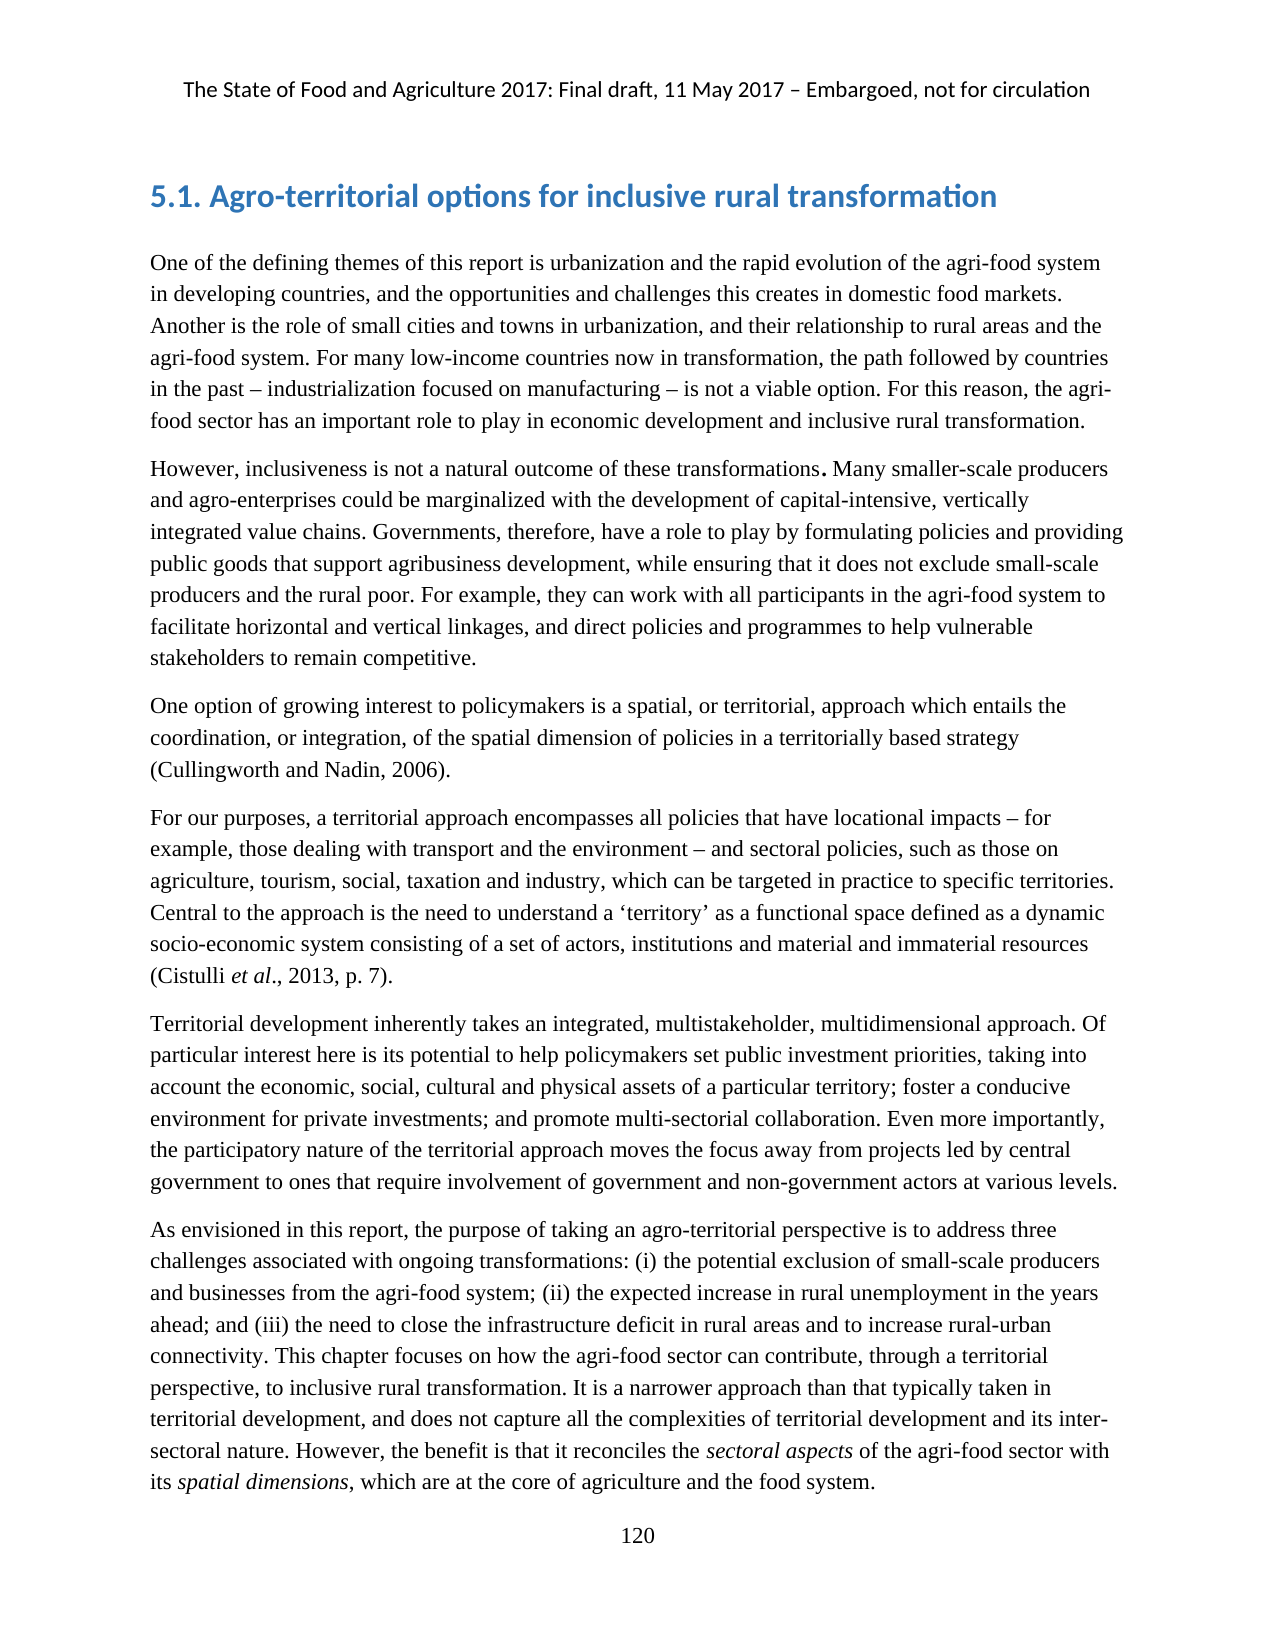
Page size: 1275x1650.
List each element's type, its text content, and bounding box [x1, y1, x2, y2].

text Territorial development inherently takes an integrated, multistakeholder, multidimensional approach. Of particular interest here is its potential to help policymakers set public investment priorities, taking into account the economic, social, cultural and physical assets of a particular territory; foster a conducive environment for private investments; and promote multi-sectorial collaboration. Even more importantly, the participatory nature of the territorial approach moves the focus away from projects led by central government to ones that require involvement of government and non-government actors at various levels. [150, 1010, 1125, 1194]
text One of the defining themes of this report is urbanization and the rapid evolution of the agri-food system in developing countries, and the opportunities and challenges this creates in domestic food markets. Another is the role of small cities and towns in urbanization, and their relationship to rural areas and the agri-food system. For many low-income countries now in transformation, the path followed by countries in the past – industrialization focused on manufacturing – is not a viable option. For this reason, the agri-food sector has an important role to play in economic development and inclusive rural transformation. [150, 249, 1125, 433]
text However, inclusiveness is not a natural outcome of these transformations. Many smaller-scale producers and agro-enterprises could be marginalized with the development of capital-intensive, vertically integrated value chains. Governments, therefore, have a role to play by formulating policies and providing public goods that support agribusiness development, while ensuring that it does not exclude small-scale producers and the rural poor. For example, they can work with all participants in the agri-food system to facilitate horizontal and vertical linkages, and direct policies and programmes to help vulnerable stakeholders to remain competitive. [150, 455, 1125, 671]
subtitle 5.1. Agro-territorial options for inclusive rural transformation [150, 175, 1125, 216]
text For our purposes, a territorial approach encompasses all policies that have locational impacts – for example, those dealing with transport and the environment – and sectoral policies, such as those on agriculture, tourism, social, taxation and industry, which can be targeted in practice to specific territories. Central to the approach is the need to understand a ‘territory’ as a functional space defined as a dynamic socio-economic system consisting of a set of actors, institutions and material and immaterial resources (Cistulli et al., 2013, p. 7). [150, 804, 1125, 988]
text One option of growing interest to policymakers is a spatial, or territorial, approach which entails the coordination, or integration, of the spatial dimension of policies in a territorially based strategy (Cullingworth and Nadin, 2006). [150, 692, 1125, 782]
text As envisioned in this report, the purpose of taking an agro-territorial perspective is to address three challenges associated with ongoing transformations: (i) the potential exclusion of small-scale producers and businesses from the agri-food system; (ii) the expected increase in rural unemployment in the years ahead; and (iii) the need to close the infrastructure deficit in rural areas and to increase rural-urban connectivity. This chapter focuses on how the agri-food sector can contribute, through a territorial perspective, to inclusive rural transformation. It is a narrower approach than that typically taken in territorial development, and does not capture all the complexities of territorial development and its inter-sectoral nature. However, the benefit is that it reconciles the sectoral aspects of the agri-food sector with its spatial dimensions, which are at the core of agriculture and the food system. [150, 1216, 1125, 1495]
